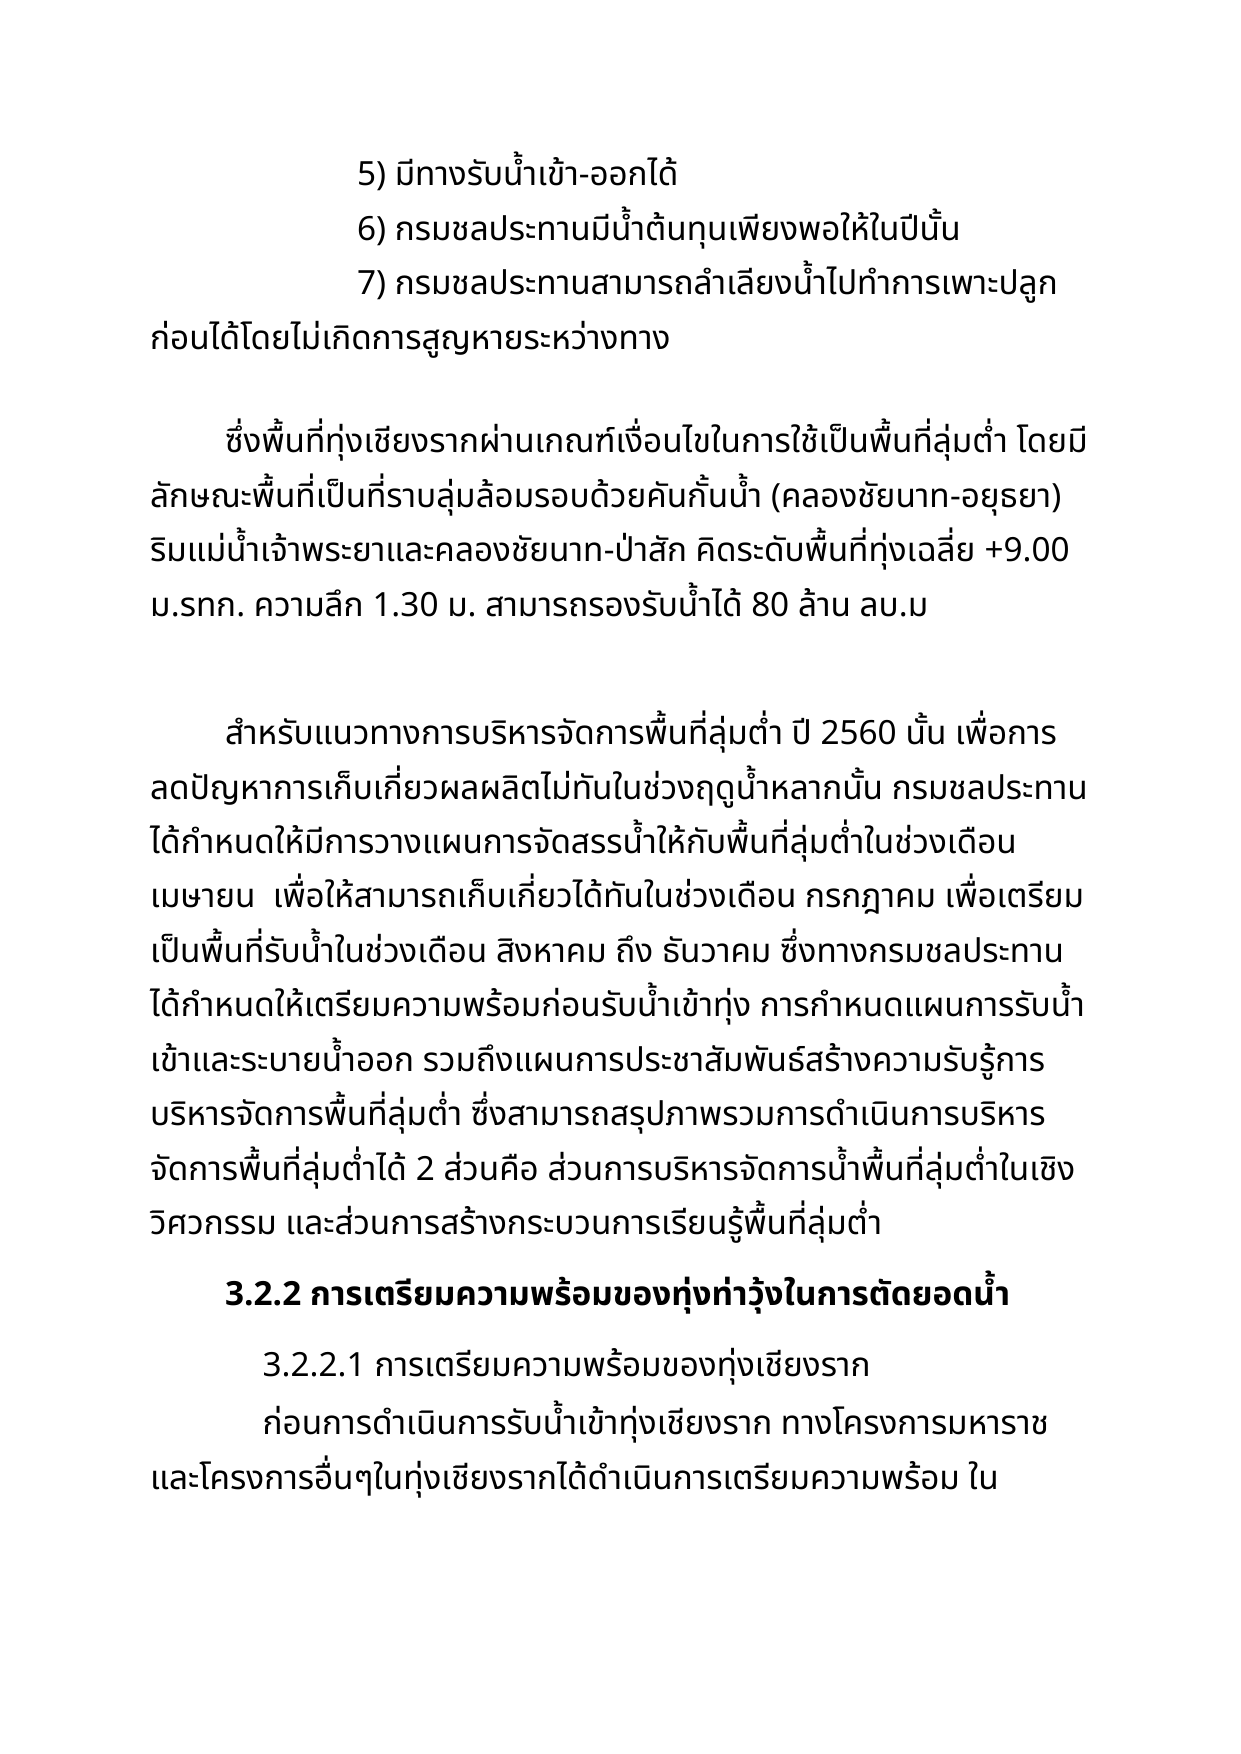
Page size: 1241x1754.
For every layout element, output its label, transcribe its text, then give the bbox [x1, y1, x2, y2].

text 7) กรมชลประทานสามารถลำเลียงน้ำไปทำการเพาะปลูกก่อนได้โดยไม่เกิดการสูญหายระหว่างทาง [150, 259, 1090, 364]
text 3.2.2 การเตรียมความพร้อมของทุ่งท่าวุ้งในการตัดยอดน้ำ [150, 1270, 1090, 1321]
text 6) กรมชลประทานมีน้ำต้นทุนเพียงพอให้ในปีนั้น [150, 204, 1090, 255]
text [150, 1399, 1090, 1504]
text 5) มีทางรับน้ำเข้า-ออกได้ [150, 150, 1090, 201]
list 3.2.2.1 การเตรียมความพร้อมของทุ่งเชียงราก [262, 1341, 1090, 1392]
text สำหรับแนวทางการบริหารจัดการพื้นที่ลุ่มต่ำ ปี 2560 นั้น เพื่อการลดปัญหาการเก็บเกี่ยวผลผลิตไม่ทันในช่วงฤดูน้ำหลากนั้น กรมชลประทานได้กำหนดให้มีการวางแผนการจัดสรรน้ำให้กับพื้นที่ลุ่มต่ำในช่วงเดือน เมษายน เพื่อให้สามารถเก็บเกี่ยวได้ทันในช่วงเดือน กรกฎาคม เพื่อเตรียมเป็นพื้นที่รับน้ำในช่วงเดือน สิงหาคม ถึง ธันวาคม ซึ่งทางกรมชลประทานได้กำหนดให้เตรียมความพร้อมก่อนรับน้ำเข้าทุ่ง การกำหนดแผนการรับน้ำเข้าและระบายน้ำออก รวมถึงแผนการประชาสัมพันธ์สร้างความรับรู้การบริหารจัดการพื้นที่ลุ่มต่ำ ซึ่งสามารถสรุปภาพรวมการดำเนินการบริหารจัดการพื้นที่ลุ่มต่ำได้ 2 ส่วนคือ ส่วนการบริหารจัดการน้ำพื้นที่ลุ่มต่ำในเชิงวิศวกรรม และส่วนการสร้างกระบวนการเรียนรู้พื้นที่ลุ่มต่ำ [150, 709, 1090, 1249]
text ซึ่งพื้นที่ทุ่งเชียงรากผ่านเกณฑ์เงื่อนไขในการใช้เป็นพื้นที่ลุ่มต่ำ โดยมีลักษณะพื้นที่เป็นที่ราบลุ่มล้อมรอบด้วยคันกั้นน้ำ (คลองชัยนาท-อยุธยา) ริมแม่น้ำเจ้าพระยาและคลองชัยนาท-ป่าสัก คิดระดับพื้นที่ทุ่งเฉลี่ย +9.00 ม.รทก. ความลึก 1.30 ม. สามารถรองรับน้ำได้ 80 ล้าน ลบ.ม [150, 417, 1090, 631]
